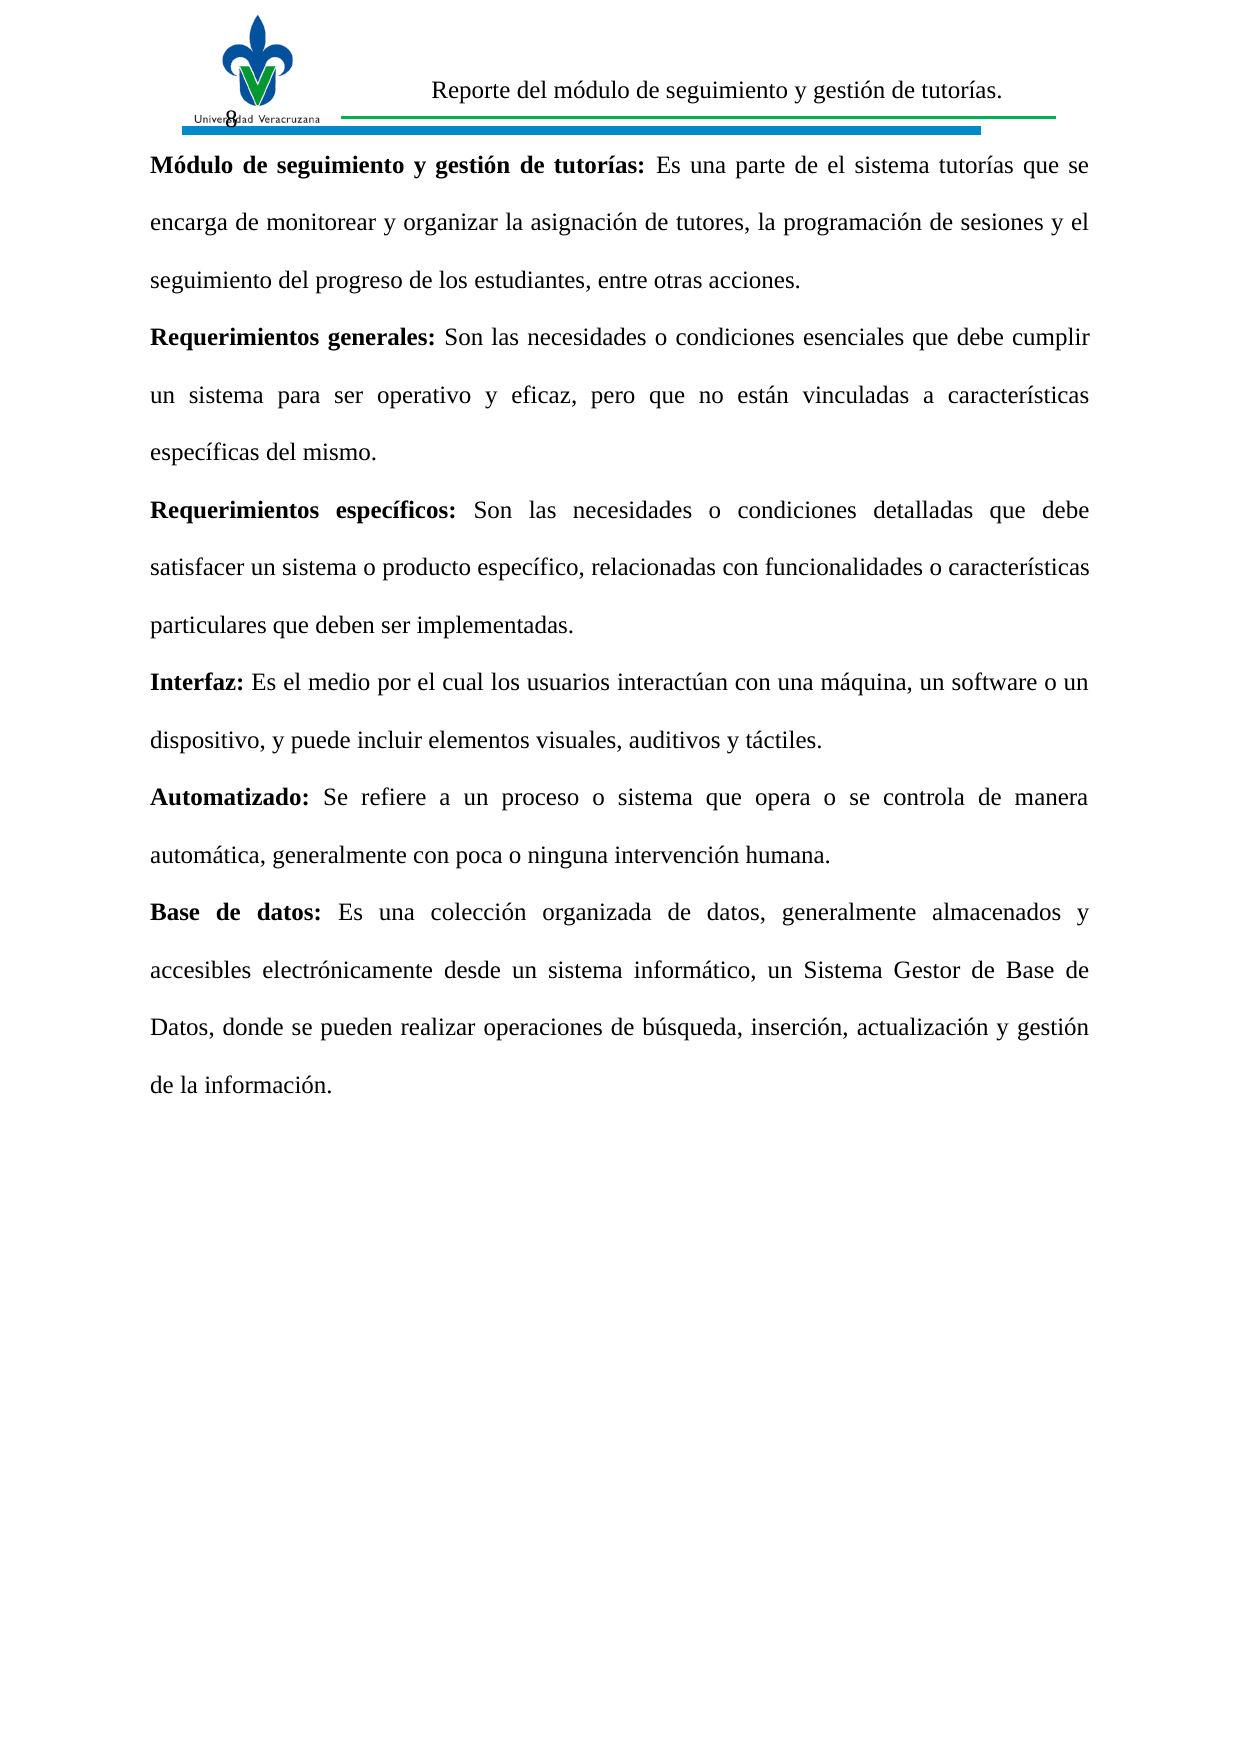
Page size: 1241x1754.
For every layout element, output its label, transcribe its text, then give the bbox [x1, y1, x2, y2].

text Interfaz: Es el medio por el cual los usuarios interactúan con una máquina, un software o un dispositivo, y puede incluir elementos visuales, auditivos y táctiles. [150, 667, 1090, 754]
text Requerimientos específicos: Son las necesidades o condiciones detalladas que debe satisfacer un sistema o producto específico, relacionadas con funcionalidades o características particulares que deben ser implementadas. [150, 495, 1090, 639]
text Requerimientos generales: Son las necesidades o condiciones esenciales que debe cumplir un sistema para ser operativo y eficaz, pero que no están vinculadas a características específicas del mismo. [150, 322, 1090, 466]
text Automatizado: Se refiere a un proceso o sistema que opera o se controla de manera automática, generalmente con poca o ninguna intervención humana. [150, 782, 1090, 869]
text Módulo de seguimiento y gestión de tutorías: Es una parte de el sistema tutorías que se encarga de monitorear y organizar la asignación de tutores, la programación de sesiones y el seguimiento del progreso de los estudiantes, entre otras acciones. [150, 150, 1090, 294]
picture [184, 14, 329, 124]
text Base de datos: Es una colección organizada de datos, generalmente almacenados y accesibles electrónicamente desde un sistema informático, un Sistema Gestor de Base de Datos, donde se pueden realizar operaciones de búsqueda, inserción, actualización y gestión de la información. [150, 897, 1090, 1099]
